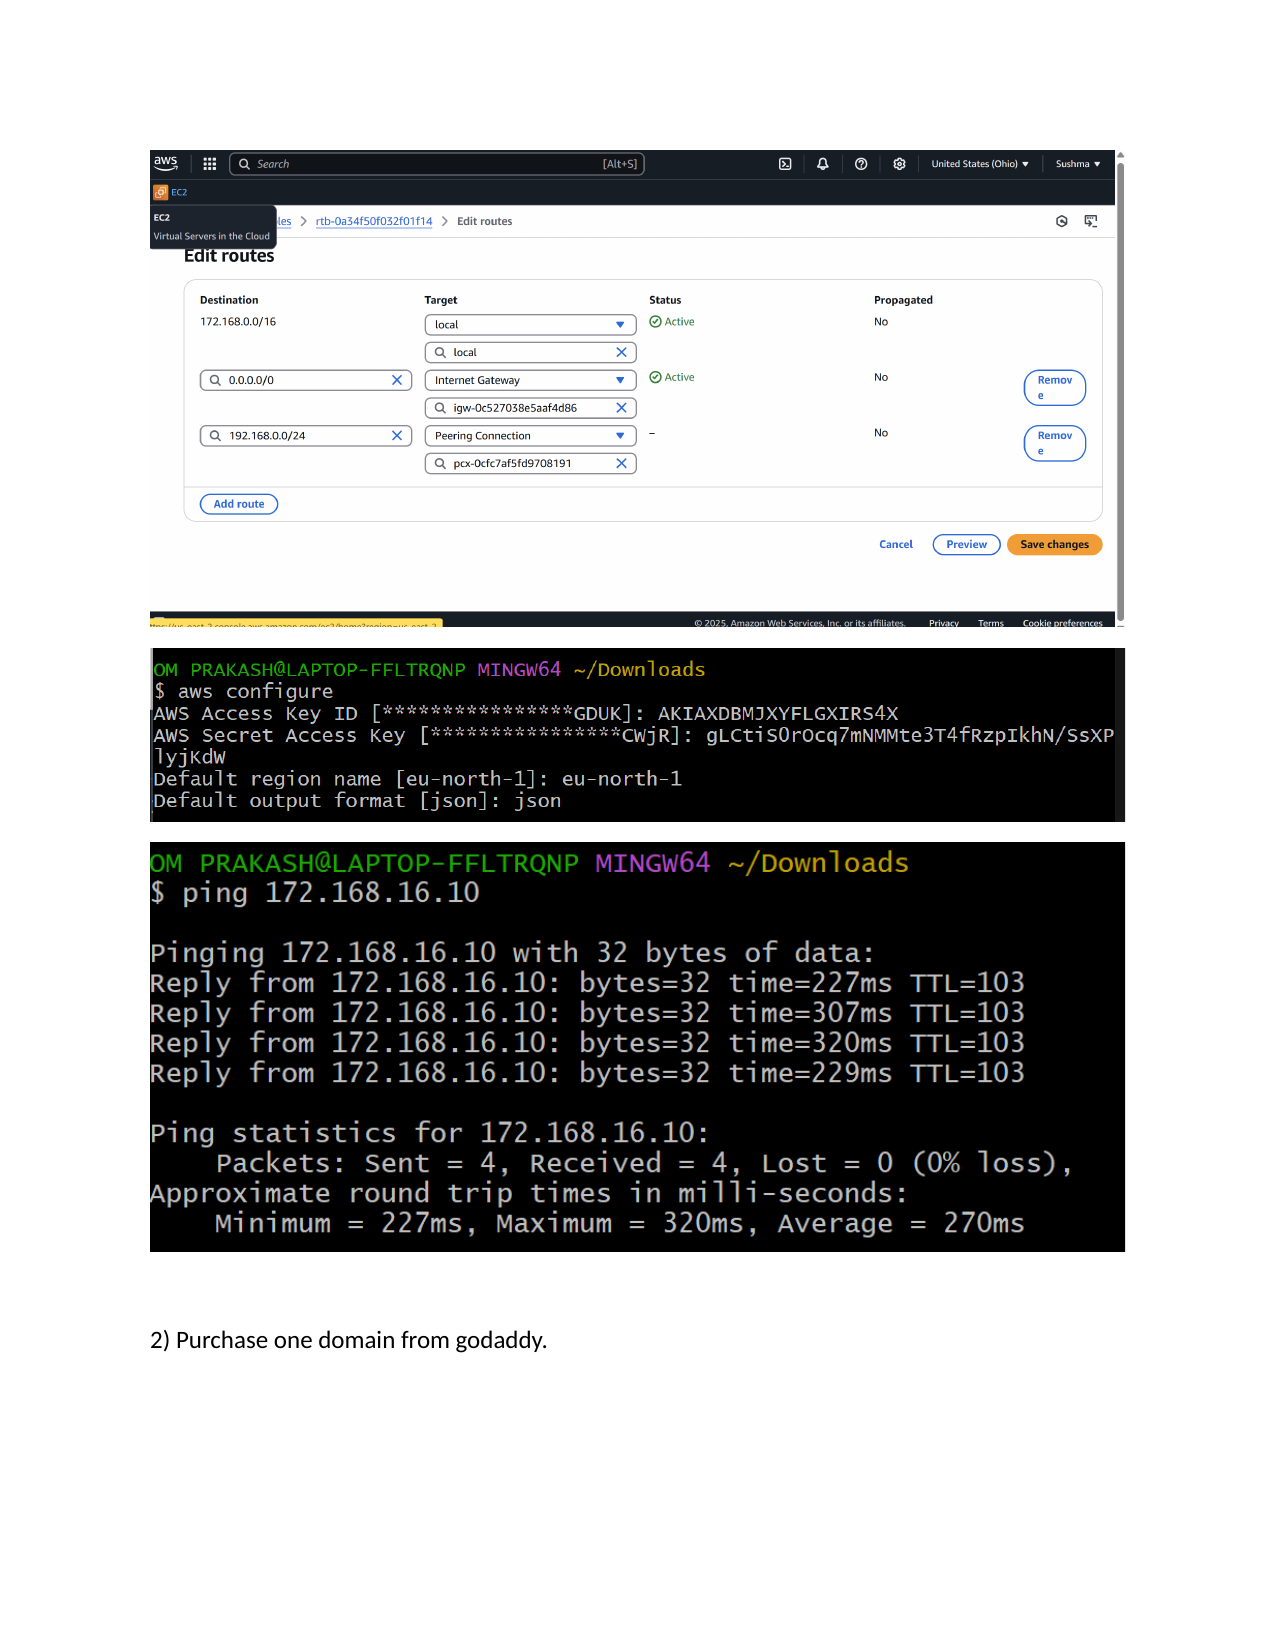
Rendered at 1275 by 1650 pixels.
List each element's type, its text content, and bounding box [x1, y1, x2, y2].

picture [150, 648, 1125, 822]
picture [150, 842, 1125, 1252]
text 2) Purchase one domain from godaddy. [150, 1324, 1125, 1355]
picture [150, 150, 1125, 627]
